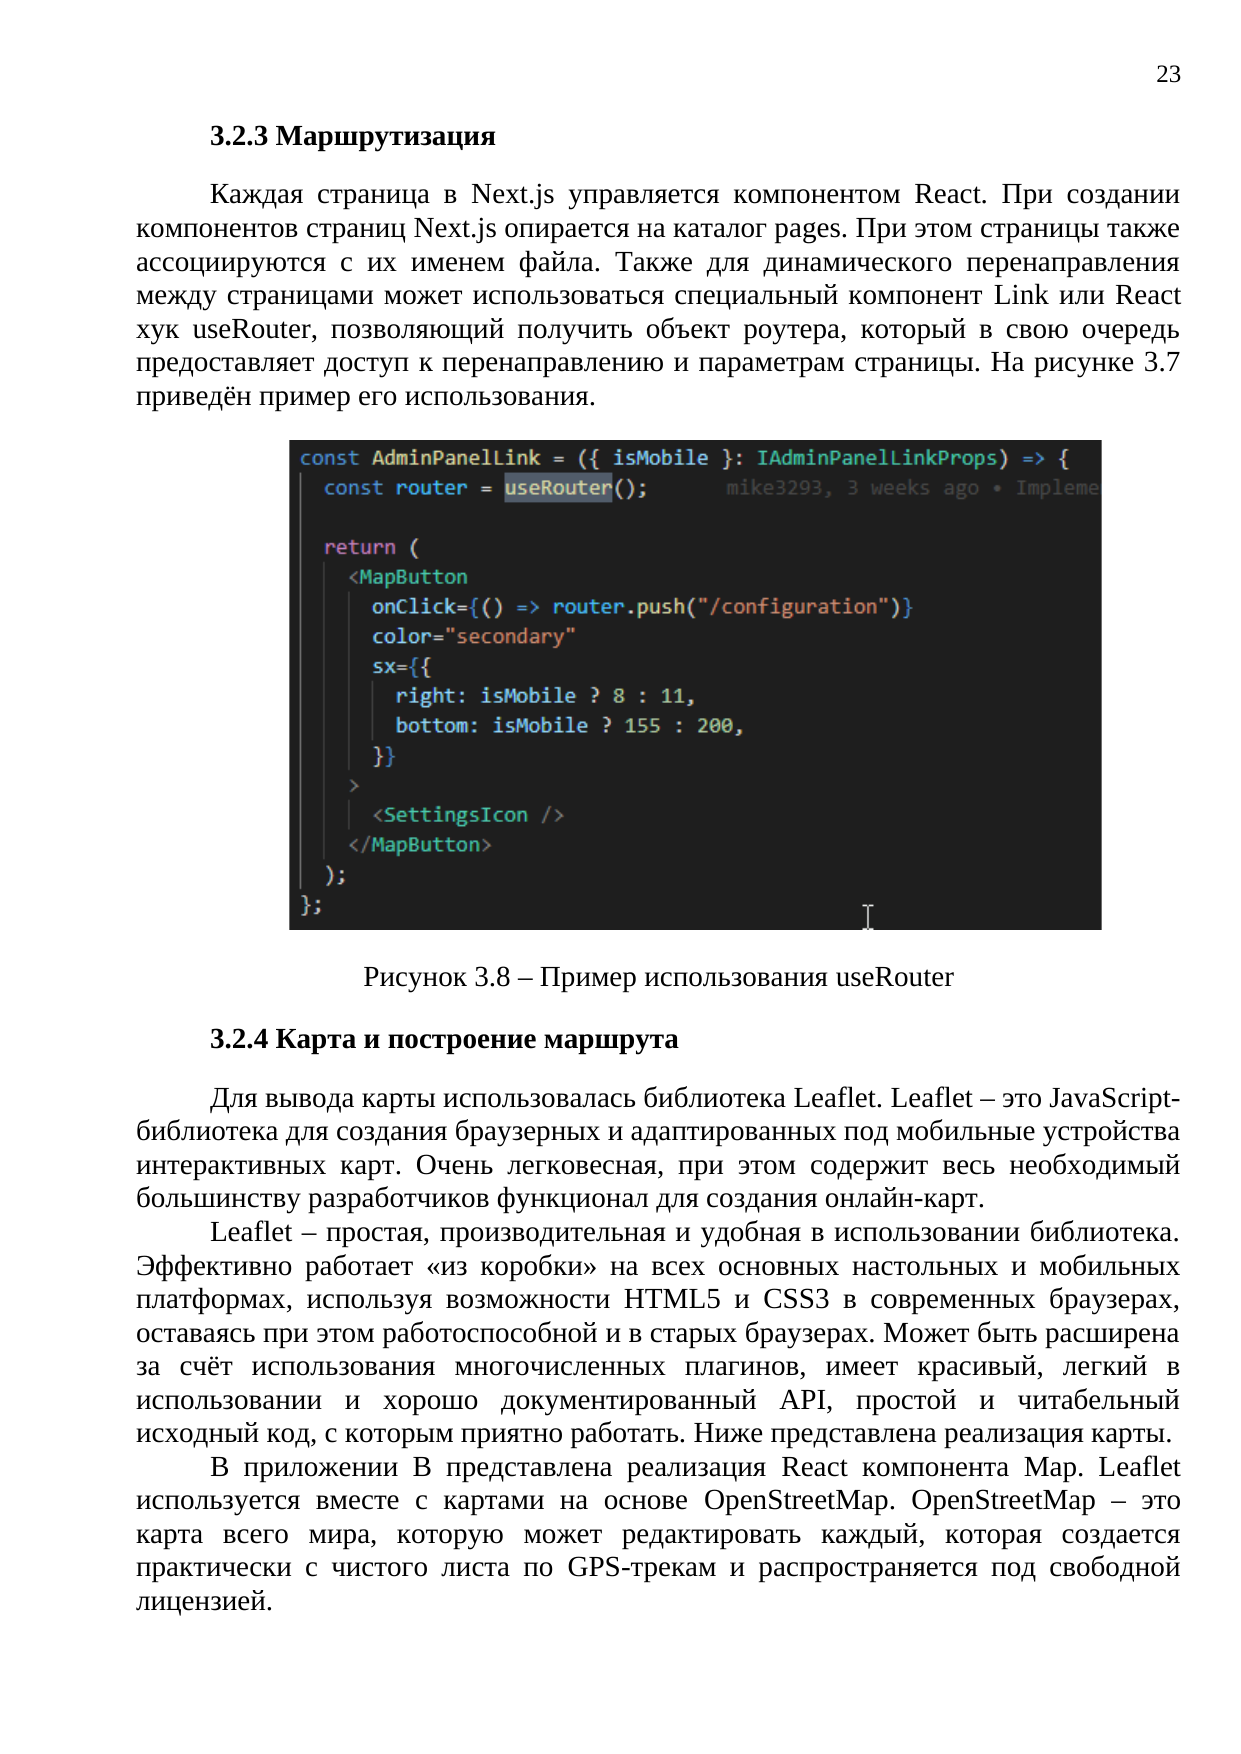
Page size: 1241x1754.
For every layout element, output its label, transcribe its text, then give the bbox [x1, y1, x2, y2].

text Каждая страница в Next.js управляется компонентом React. При создании компонентов страниц Next.js опирается на каталог pages. При этом страницы также ассоциируются с их именем файла. Также для динамического перенаправления между страницами может использоваться специальный компонент Link или React хук useRouter, позволяющий получить объект роутера, который в свою очередь предоставляет доступ к перенаправлению и параметрам страницы. На рисунке 3.7 приведён пример его использования. [136, 177, 1181, 411]
text Для вывода карты использовалась библиотека Leaflet. Leaflet – это JavaScript-библиотека для создания браузерных и адаптированных под мобильные устройства интерактивных карт. Очень легковесная, при этом содержит весь необходимый большинству разработчиков функционал для создания онлайн-карт. [136, 1080, 1181, 1214]
picture [289, 440, 1102, 930]
text В приложении В представлена реализация React компонента Map. Leaflet используется вместе с картами на основе OpenStreetMap. OpenStreetMap – это карта всего мира, которую может редактировать каждый, которая создается практически с чистого листа по GPS-трекам и распространяется под свободной лицензией. [136, 1449, 1181, 1617]
subtitle Карта и построение маршрута [136, 1021, 1181, 1055]
text Рисунок 3.8 – Пример использования useRouter [136, 959, 1181, 992]
text Leaflet – простая, производительная и удобная в использовании библиотека. Эффективно работает «из коробки» на всех основных настольных и мобильных платформах, используя возможности HTML5 и CSS3 в современных браузерах, оставаясь при этом работоспособной и в старых браузерах. Может быть расширена за счёт использования многочисленных плагинов, имеет красивый, легкий в использовании и хорошо документированный API, простой и читабельный исходный код, с которым приятно работать. Ниже представлена реализация карты. [136, 1214, 1181, 1449]
subtitle Маршрутизация [136, 118, 1181, 152]
